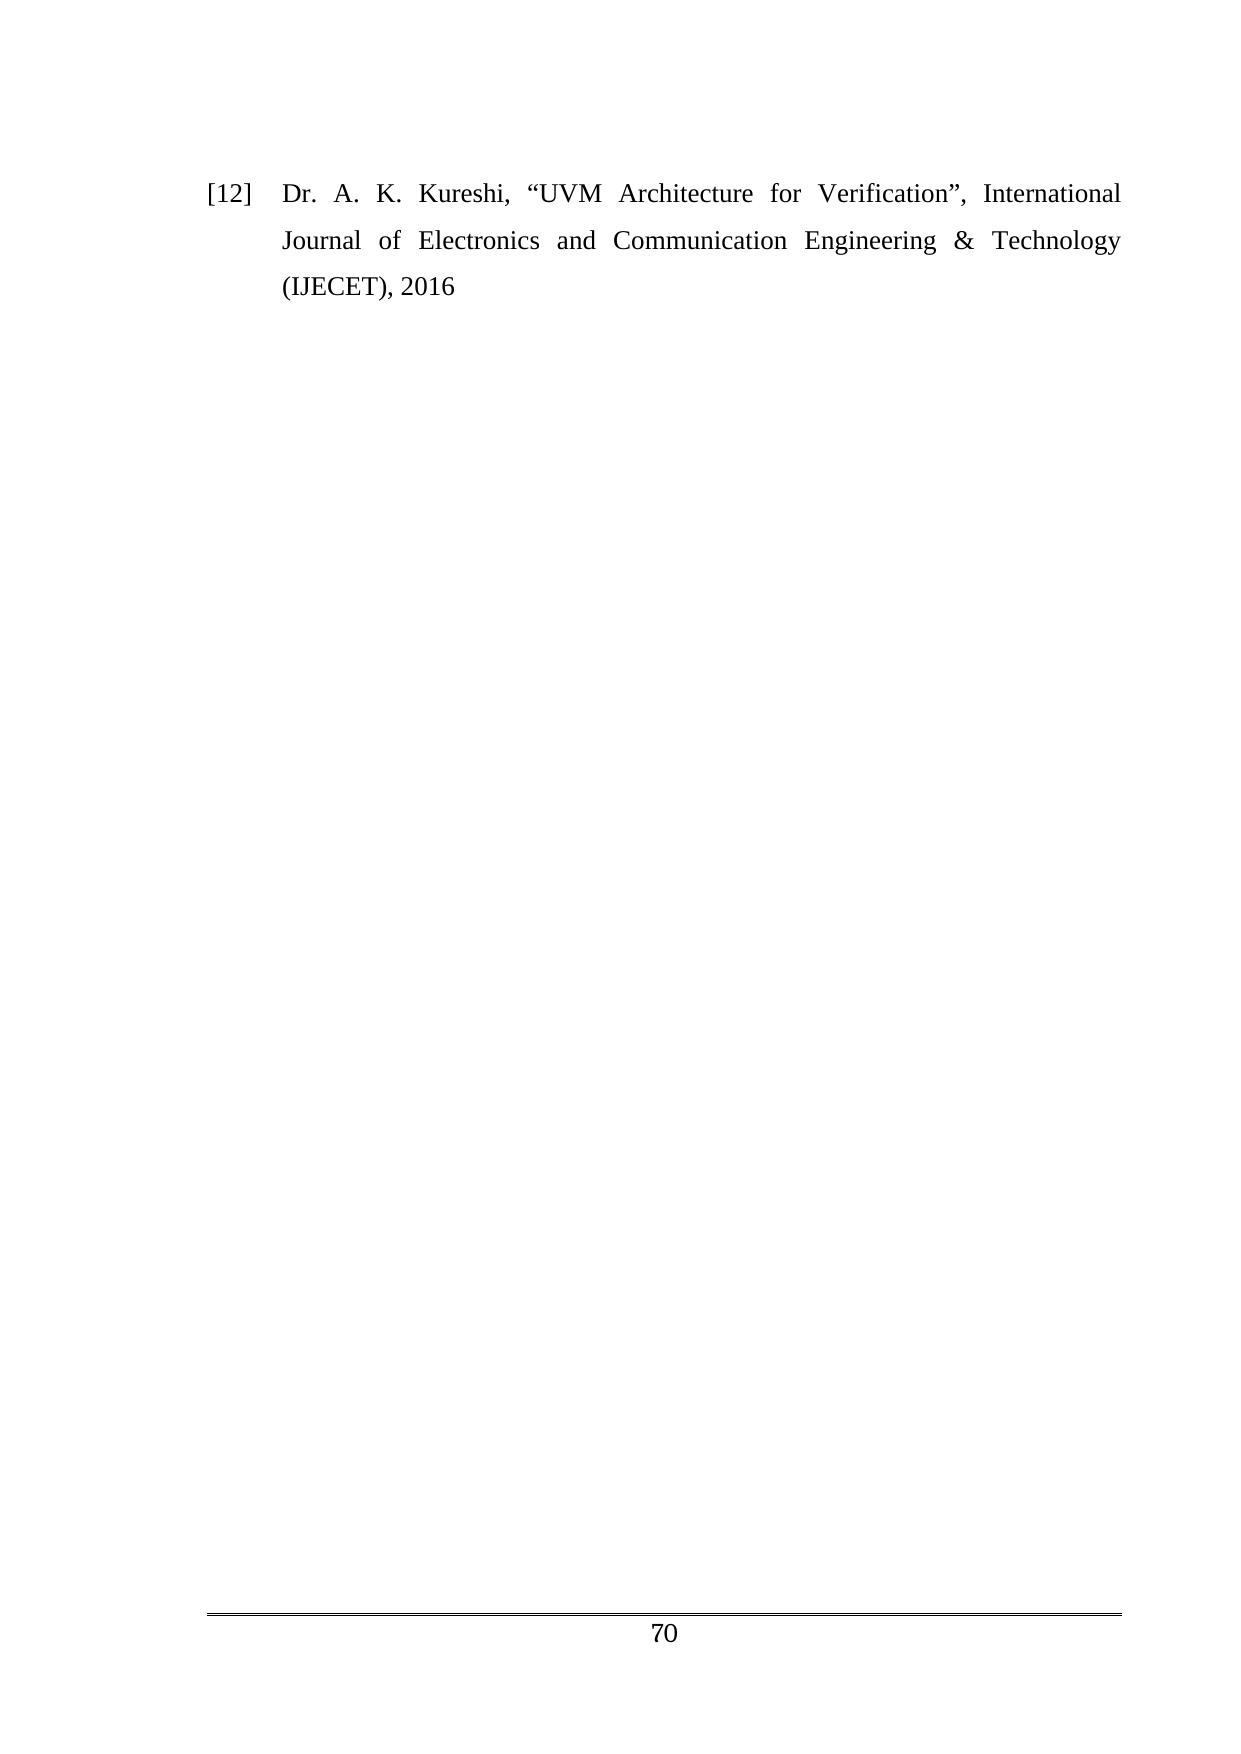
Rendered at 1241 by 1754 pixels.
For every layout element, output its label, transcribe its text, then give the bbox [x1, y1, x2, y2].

text [12] Dr. A. K. Kureshi, “UVM Architecture for Verification”, International Journal of Electronics and Communication Engineering & Technology (IJECET), 2016 [207, 177, 1122, 302]
